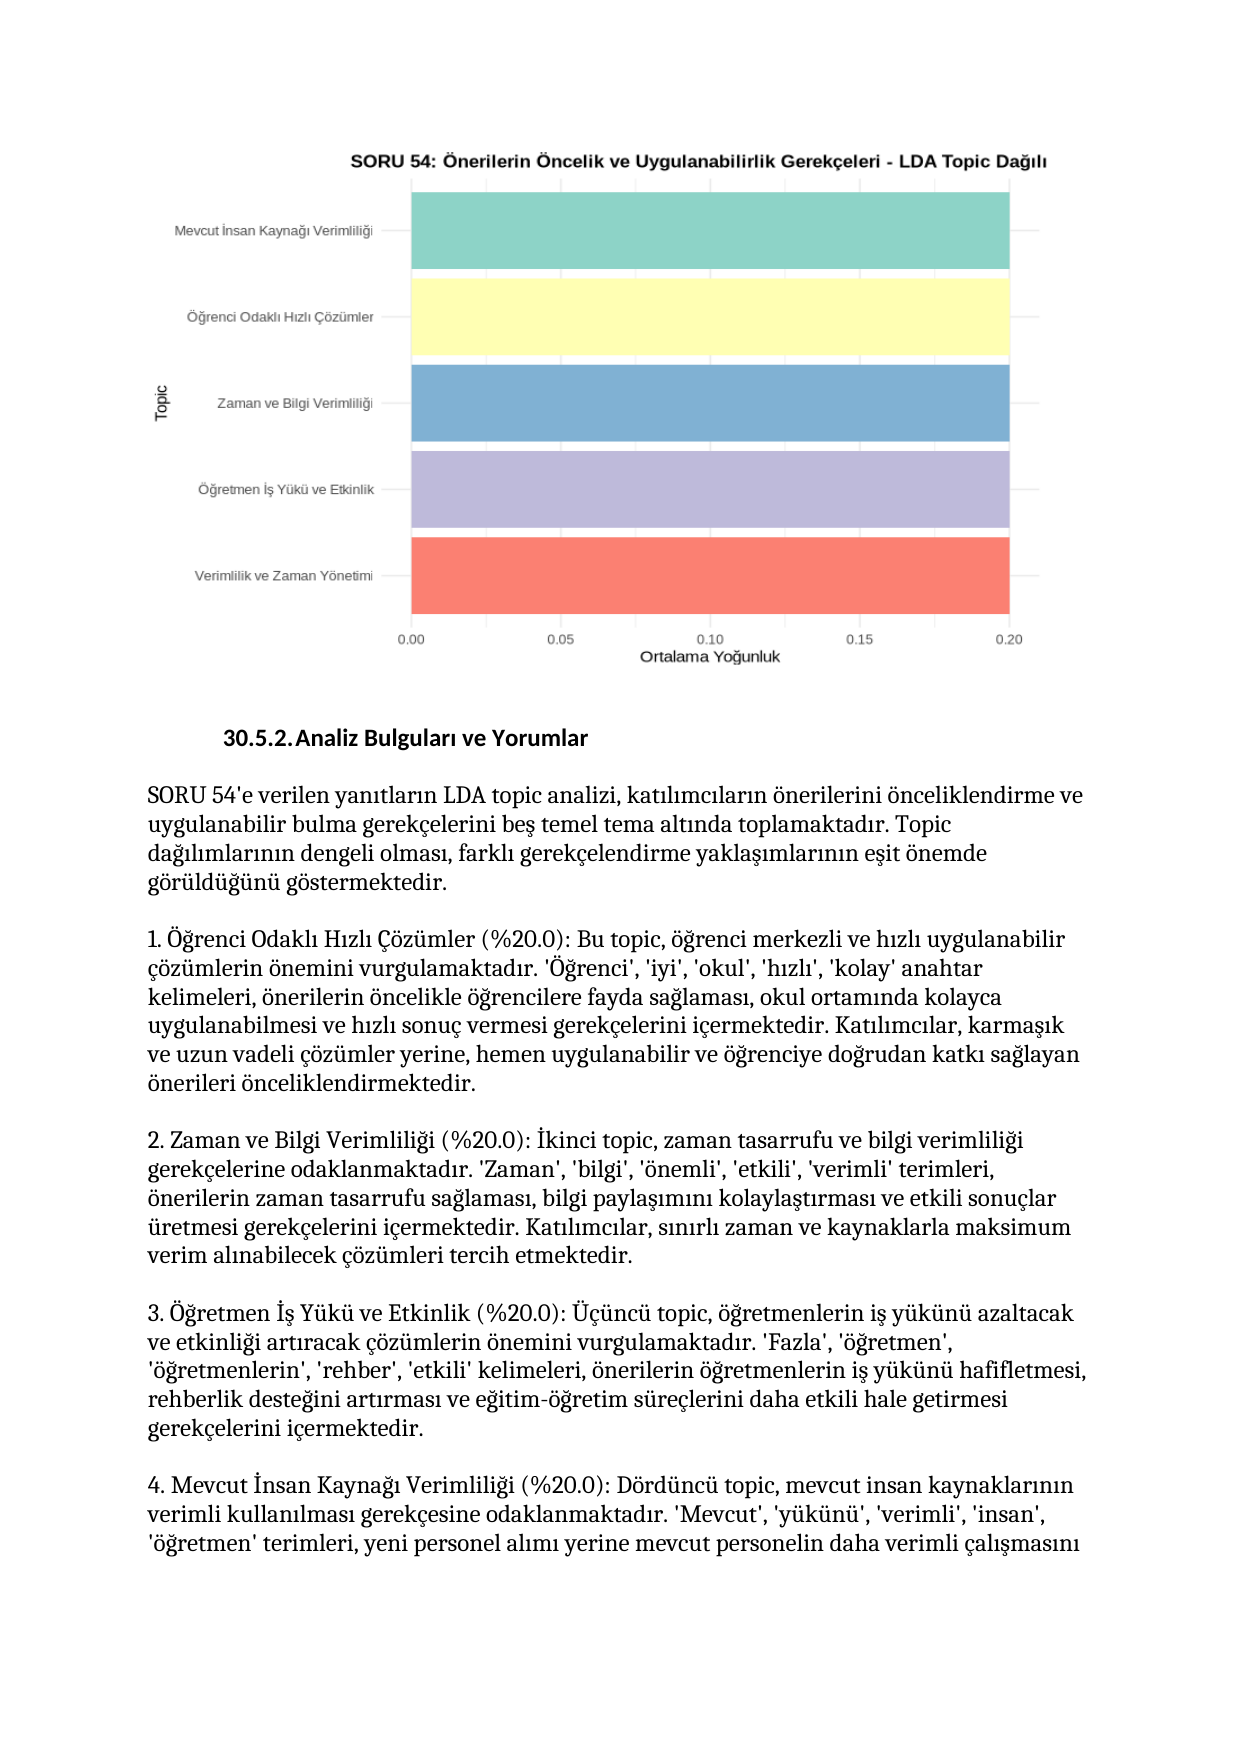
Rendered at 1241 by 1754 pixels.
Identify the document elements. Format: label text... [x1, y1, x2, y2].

text 1. Öğrenci Odaklı Hızlı Çözümler (%20.0): Bu topic, öğrenci merkezli ve hızlı uygulanabilir çözümlerin önemini vurgulamaktadır. 'Öğrenci', 'iyi', 'okul', 'hızlı', 'kolay' anahtar kelimeleri, önerilerin öncelikle öğrencilere fayda sağlaması, okul ortamında kolayca uygulanabilmesi ve hızlı sonuç vermesi gerekçelerini içermektedir. Katılımcılar, karmaşık ve uzun vadeli çözümler yerine, hemen uygulanabilir ve öğrenciye doğrudan katkı sağlayan önerileri önceliklendirmektedir. [148, 925, 1093, 1098]
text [148, 1471, 1093, 1558]
text SORU 54'e verilen yanıtların LDA topic analizi, katılımcıların önerilerini önceliklendirme ve uygulanabilir bulma gerekçelerini beş temel tema altında toplamaktadır. Topic dağılımlarının dengeli olması, farklı gerekçelendirme yaklaşımlarının eşit önemde görüldüğünü göstermektedir. [148, 781, 1093, 896]
picture [147, 147, 1048, 673]
text 3. Öğretmen İş Yükü ve Etkinlik (%20.0): Üçüncü topic, öğretmenlerin iş yükünü azaltacak ve etkinliği artıracak çözümlerin önemini vurgulamaktadır. 'Fazla', 'öğretmen', 'öğretmenlerin', 'rehber', 'etkili' kelimeleri, önerilerin öğretmenlerin iş yükünü hafifletmesi, rehberlik desteğini artırması ve eğitim-öğretim süreçlerini daha etkili hale getirmesi gerekçelerini içermektedir. [148, 1299, 1093, 1443]
subtitle Analiz Bulguları ve Yorumlar [223, 722, 1093, 753]
text 2. Zaman ve Bilgi Verimliliği (%20.0): İkinci topic, zaman tasarrufu ve bilgi verimliliği gerekçelerine odaklanmaktadır. 'Zaman', 'bilgi', 'önemli', 'etkili', 'verimli' terimleri, önerilerin zaman tasarrufu sağlaması, bilgi paylaşımını kolaylaştırması ve etkili sonuçlar üretmesi gerekçelerini içermektedir. Katılımcılar, sınırlı zaman ve kaynaklarla maksimum verim alınabilecek çözümleri tercih etmektedir. [148, 1126, 1093, 1270]
